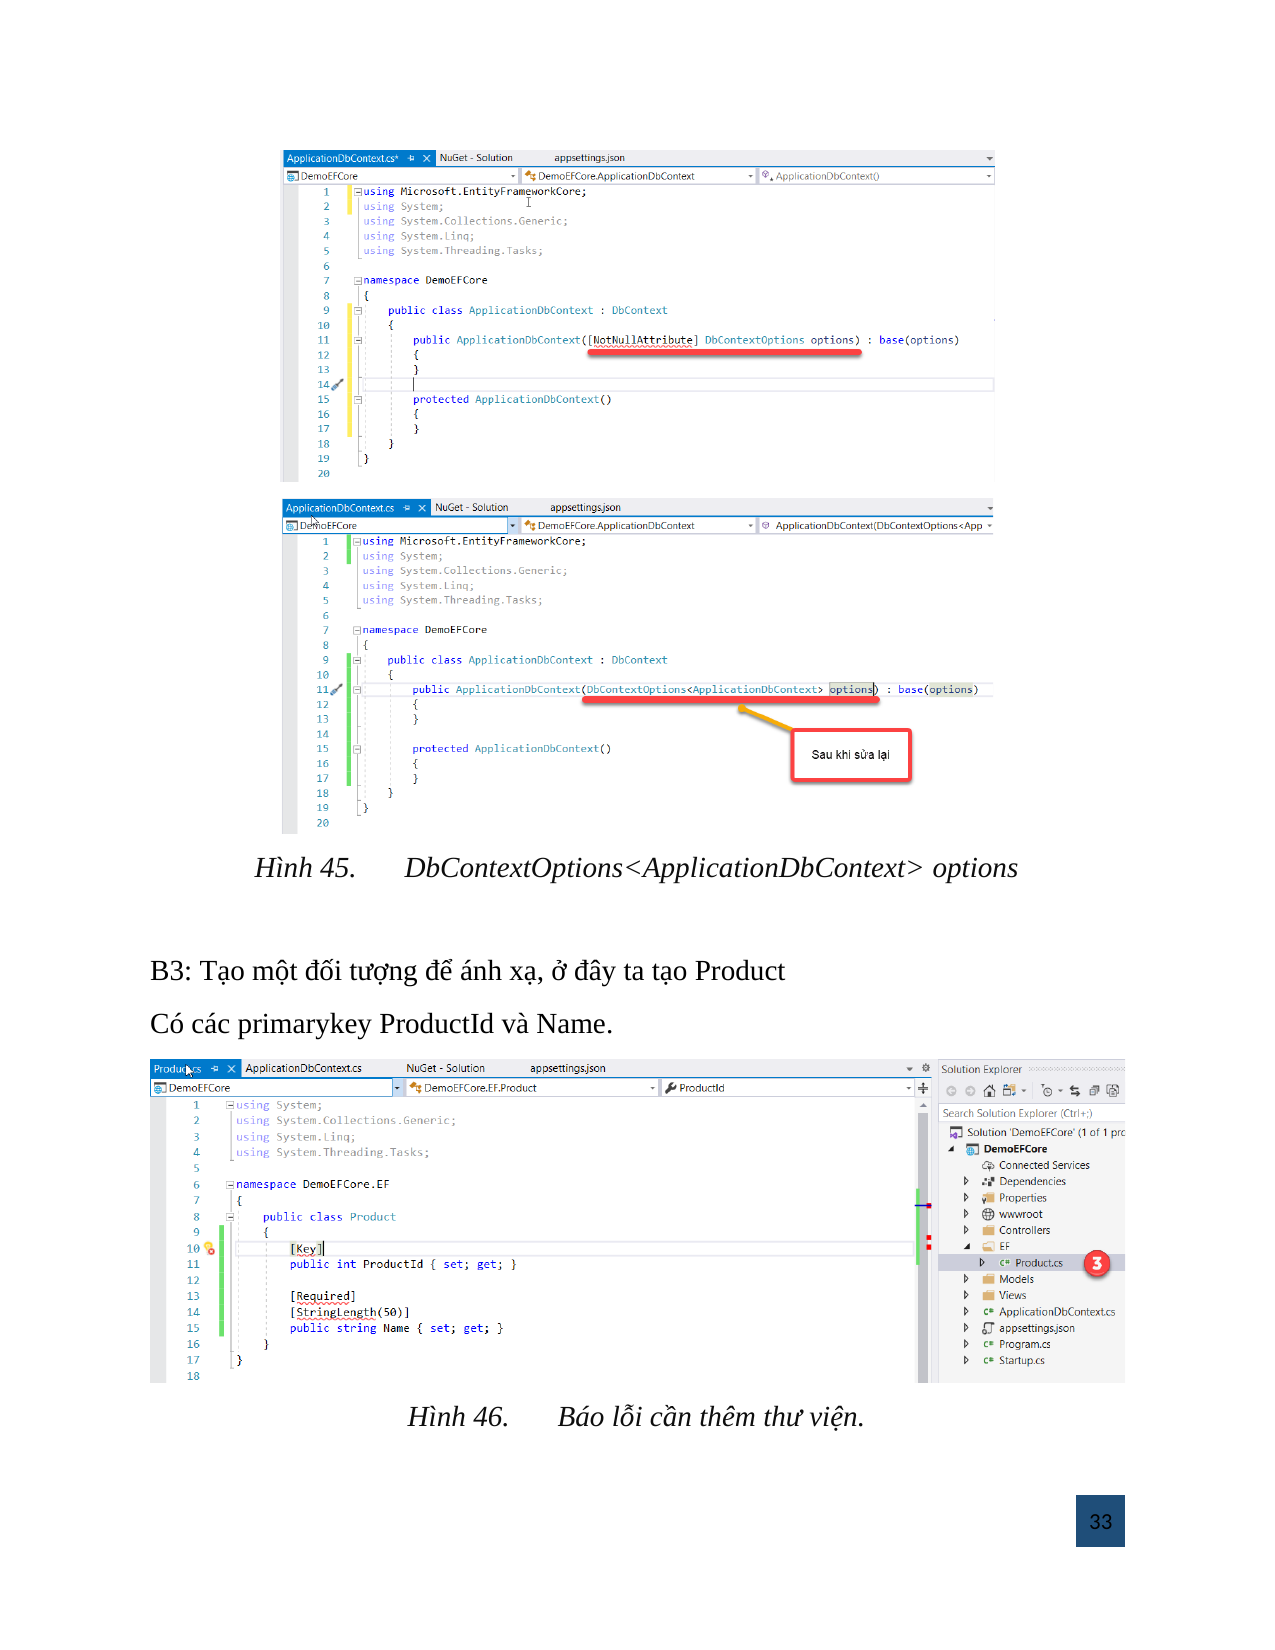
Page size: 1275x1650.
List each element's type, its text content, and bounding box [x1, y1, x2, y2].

text DbContextOptions<ApplicationDbContext> options [150, 850, 1125, 884]
picture [281, 498, 994, 834]
text B3: Tạo một đối tượng để ánh xạ, ở đây ta tạo Product [150, 953, 1125, 987]
picture [280, 150, 995, 482]
picture [150, 1059, 1125, 1383]
text Có các primarykey ProductId và Name. [150, 1006, 1125, 1040]
text Báo lỗi cần thêm thư viện. [150, 1399, 1125, 1433]
